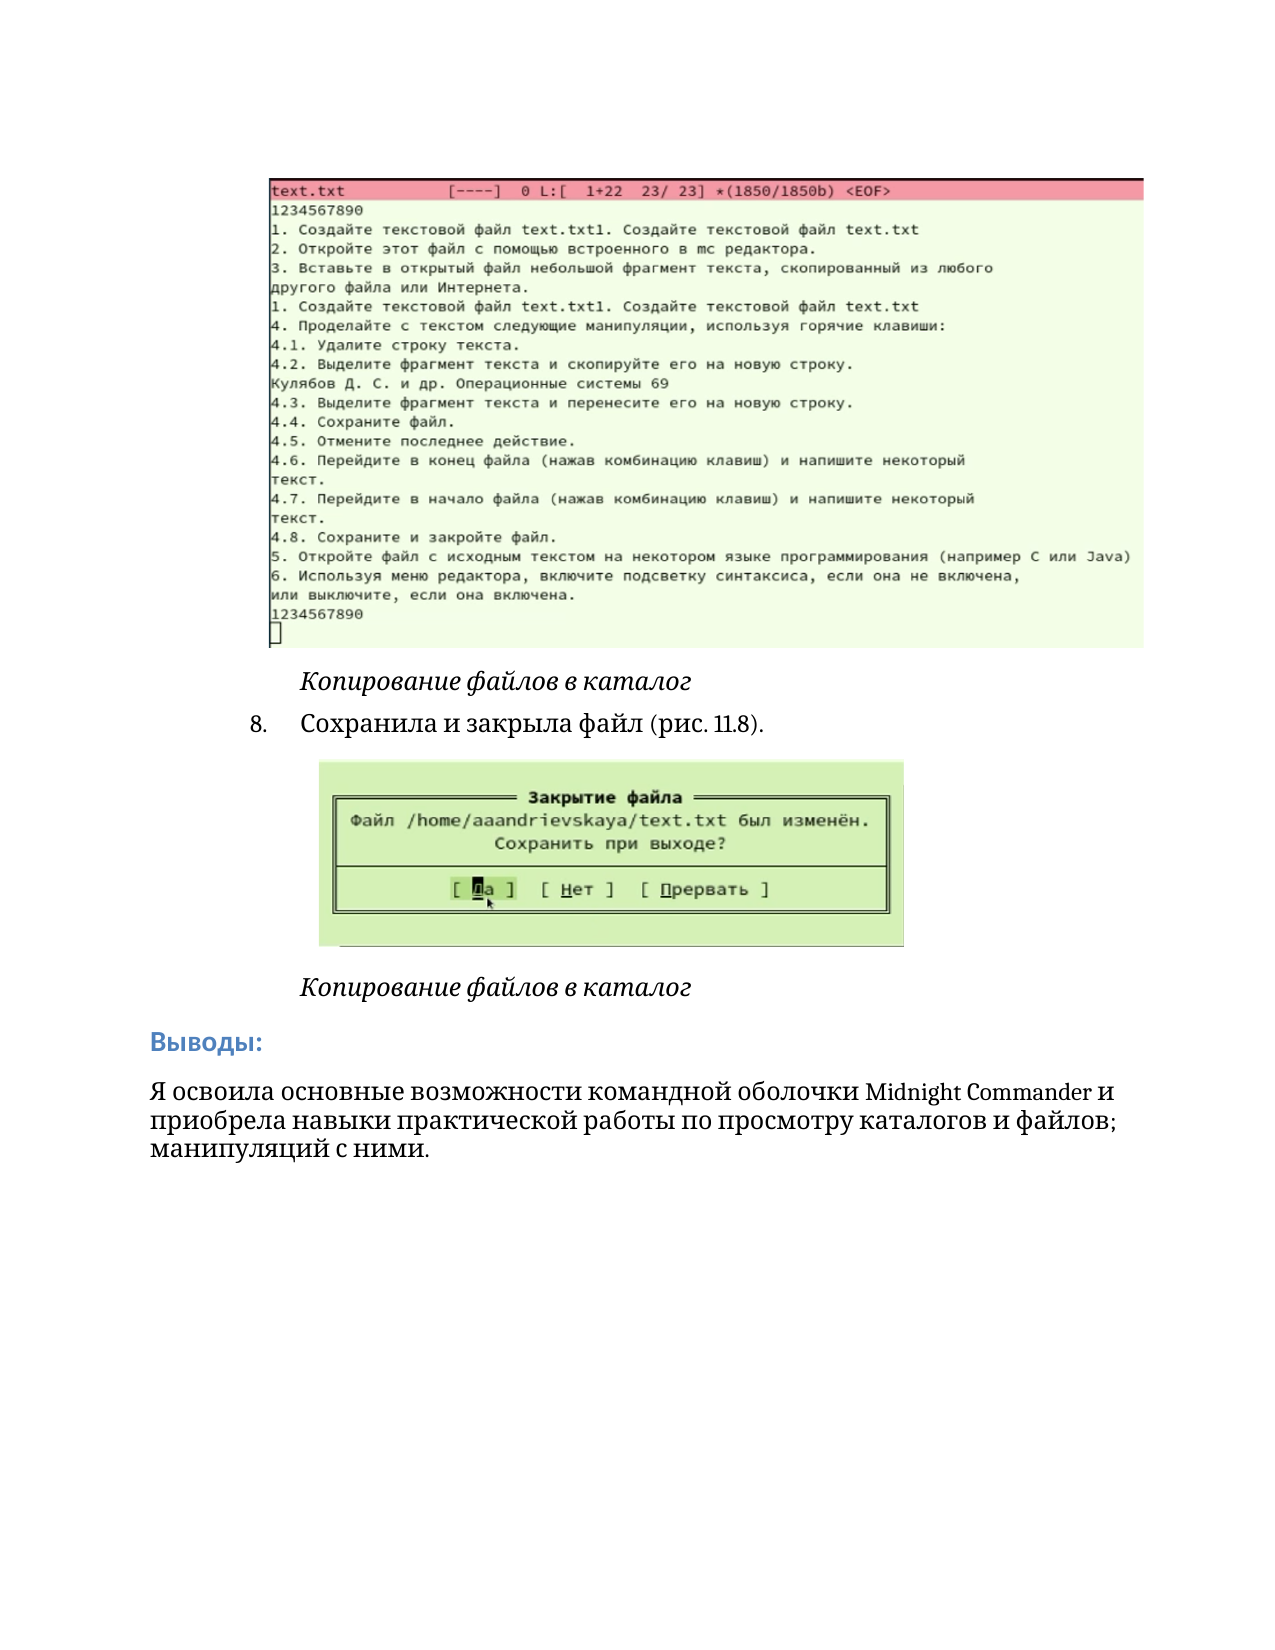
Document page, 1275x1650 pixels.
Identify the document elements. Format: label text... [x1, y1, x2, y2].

list Сохранила и закрыла файл (рис. 11.8). [250, 709, 1125, 738]
picture [268, 178, 1144, 648]
picture [318, 759, 904, 947]
list Копирование файлов в каталог [250, 974, 1125, 1003]
list Копирование файлов в каталог [250, 668, 1125, 697]
subtitle Выводы: [150, 1023, 1125, 1059]
text Я освоила основные возможности командной оболочки Midnight Commander и приобрела навыки практической работы по просмотру каталогов и файлов; манипуляций с ними. [150, 1078, 1125, 1164]
